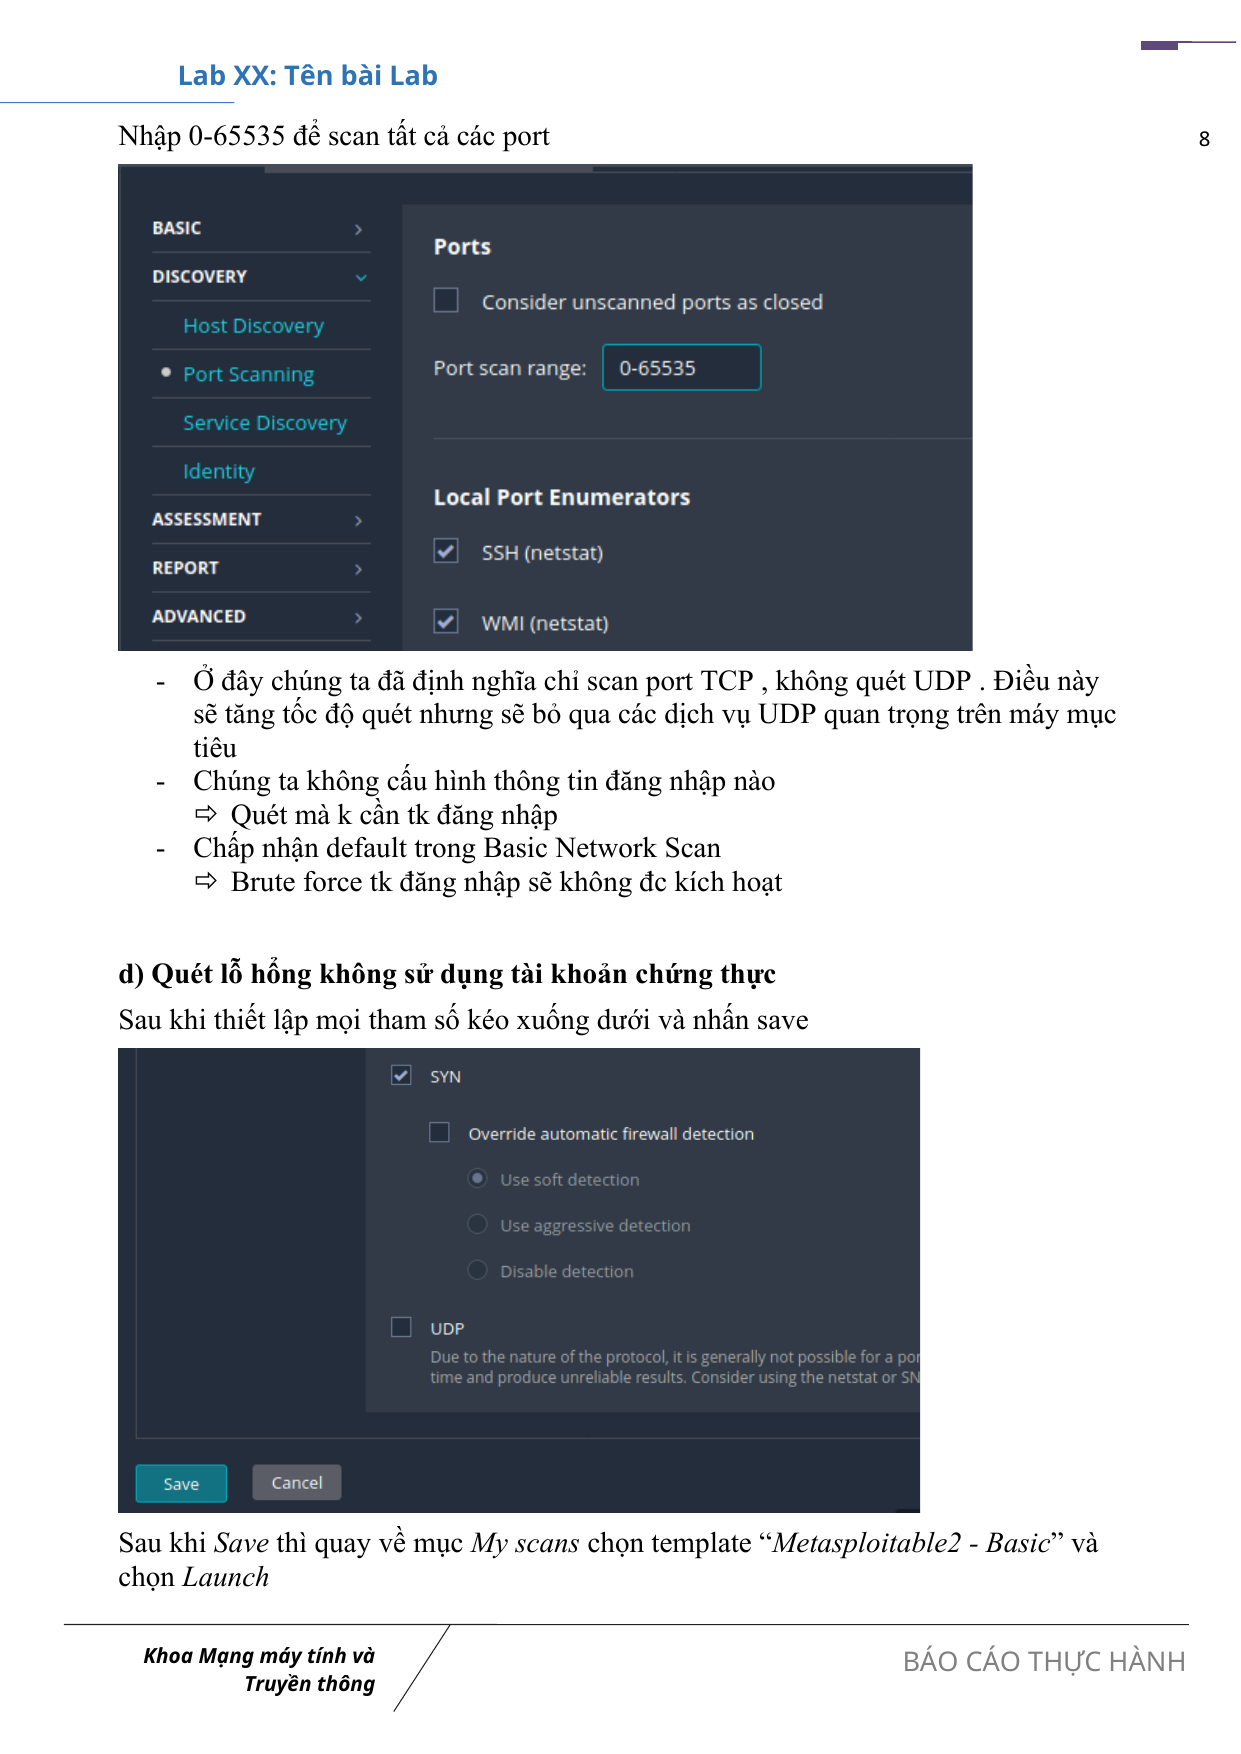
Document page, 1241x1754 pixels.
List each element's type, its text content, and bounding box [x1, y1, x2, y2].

text Nhập 0-65535 để scan tất cả các port [118, 118, 1122, 152]
text d) Quét lỗ hổng không sử dụng tài khoản chứng thực [118, 956, 1122, 989]
list Ở đây chúng ta đã định nghĩa chỉ scan port TCP , không quét UDP . Điều này sẽ tăng tốc độ quét nhưng sẽ bỏ qua các dịch vụ UDP quan trọng trên máy mục tiêu [156, 663, 1122, 763]
list Quét mà k cần tk đăng nhập [193, 797, 1122, 830]
picture [118, 1048, 921, 1513]
list Chúng ta không cấu hình thông tin đăng nhập nào [156, 763, 1122, 797]
picture [118, 164, 973, 651]
text Sau khi thiết lập mọi tham số kéo xuống dưới và nhấn save [118, 1002, 1122, 1036]
text Sau khi Save thì quay về mục My scans chọn template “Metasploitable2 - Basic” và chọn Launch [118, 1525, 1122, 1592]
list Chấp nhận default trong Basic Network Scan [156, 830, 1122, 864]
list Brute force tk đăng nhập sẽ không đc kích hoạt [193, 864, 1122, 897]
